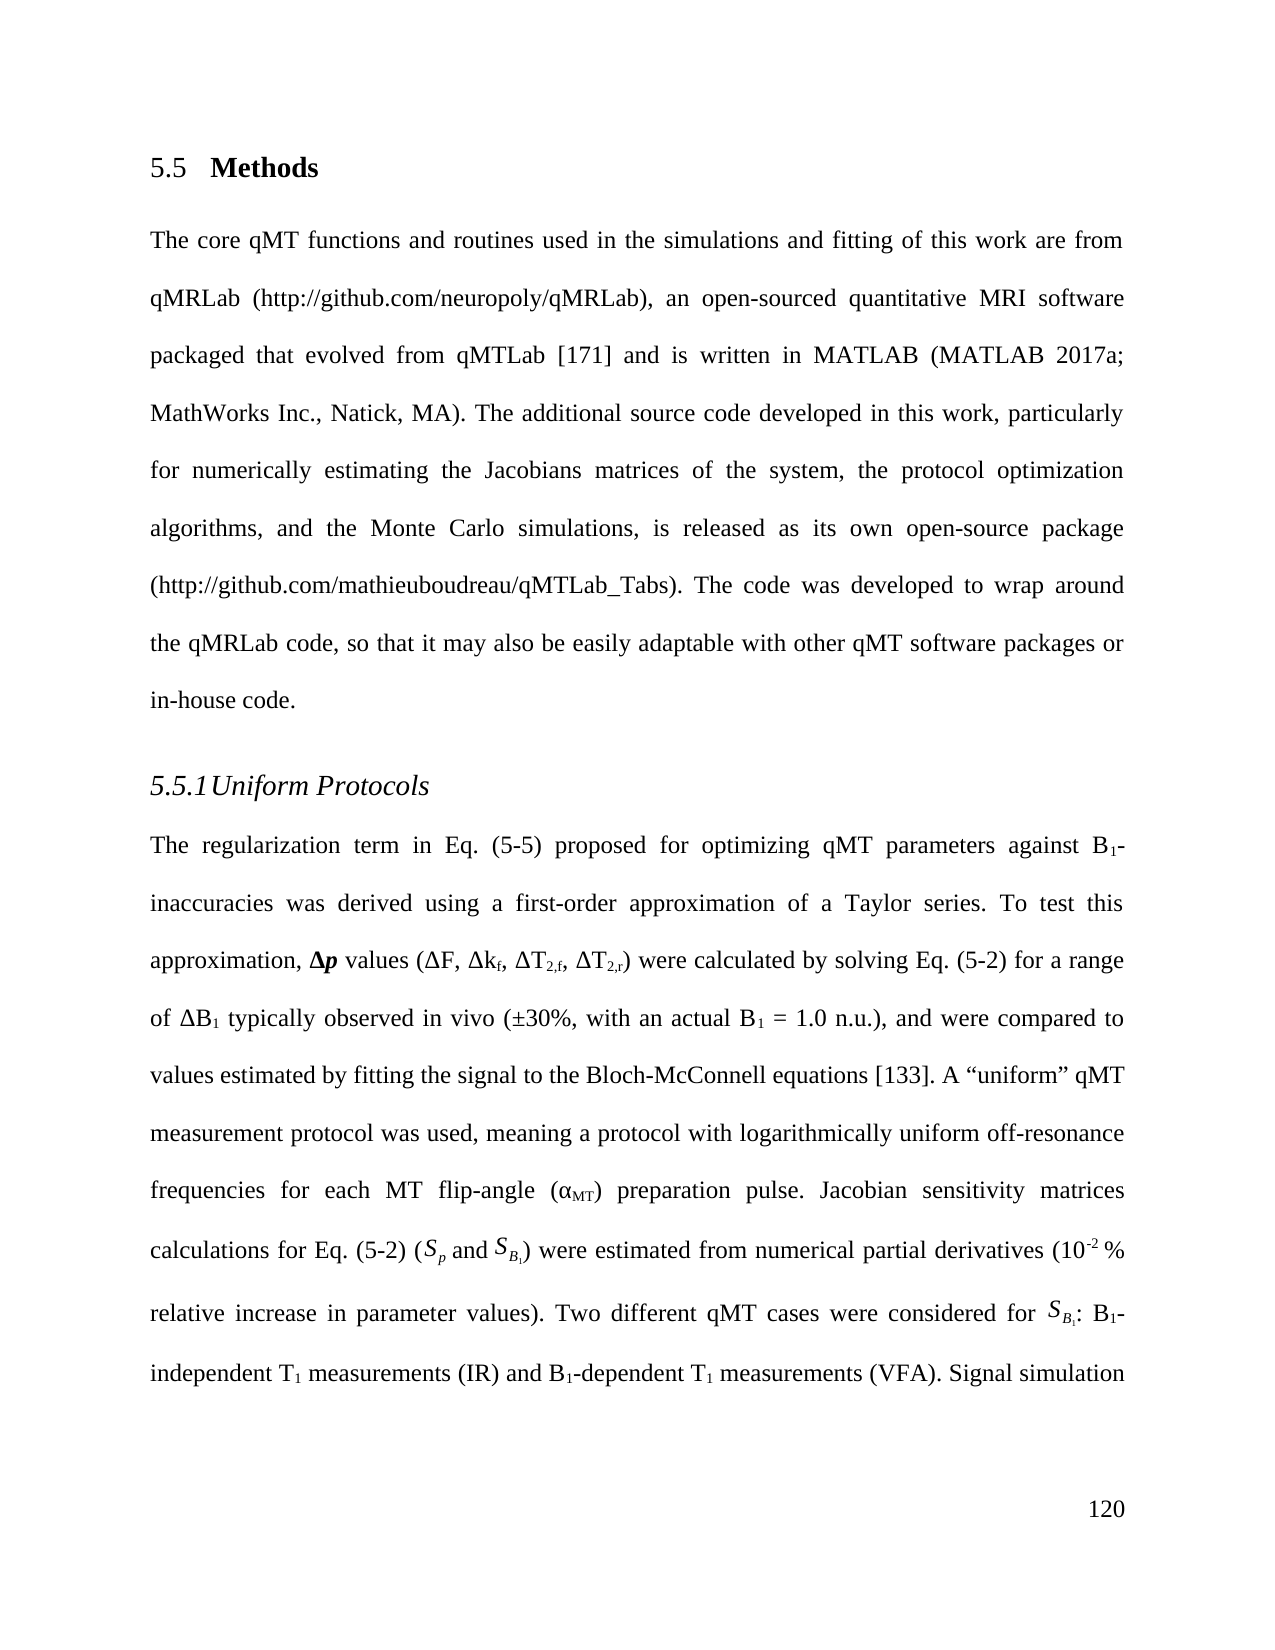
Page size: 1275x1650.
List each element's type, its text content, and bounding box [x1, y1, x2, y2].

subtitle Uniform Protocols [150, 768, 1125, 801]
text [150, 831, 1125, 1386]
text The core qMT functions and routines used in the simulations and fitting of this work are from qMRLab (http://github.com/neuropoly/qMRLab), an open-sourced quantitative MRI software packaged that evolved from qMTLab [171] and is written in MATLAB (MATLAB 2017a; MathWorks Inc., Natick, MA). The additional source code developed in this work, particularly for numerically estimating the Jacobians matrices of the system, the protocol optimization algorithms, and the Monte Carlo simulations, is released as its own open-source package (http://github.com/mathieuboudreau/qMTLab_Tabs). The code was developed to wrap around the qMRLab code, so that it may also be easily adaptable with other qMT software packages or in-house code. [150, 225, 1125, 714]
subtitle Methods [150, 150, 1125, 183]
